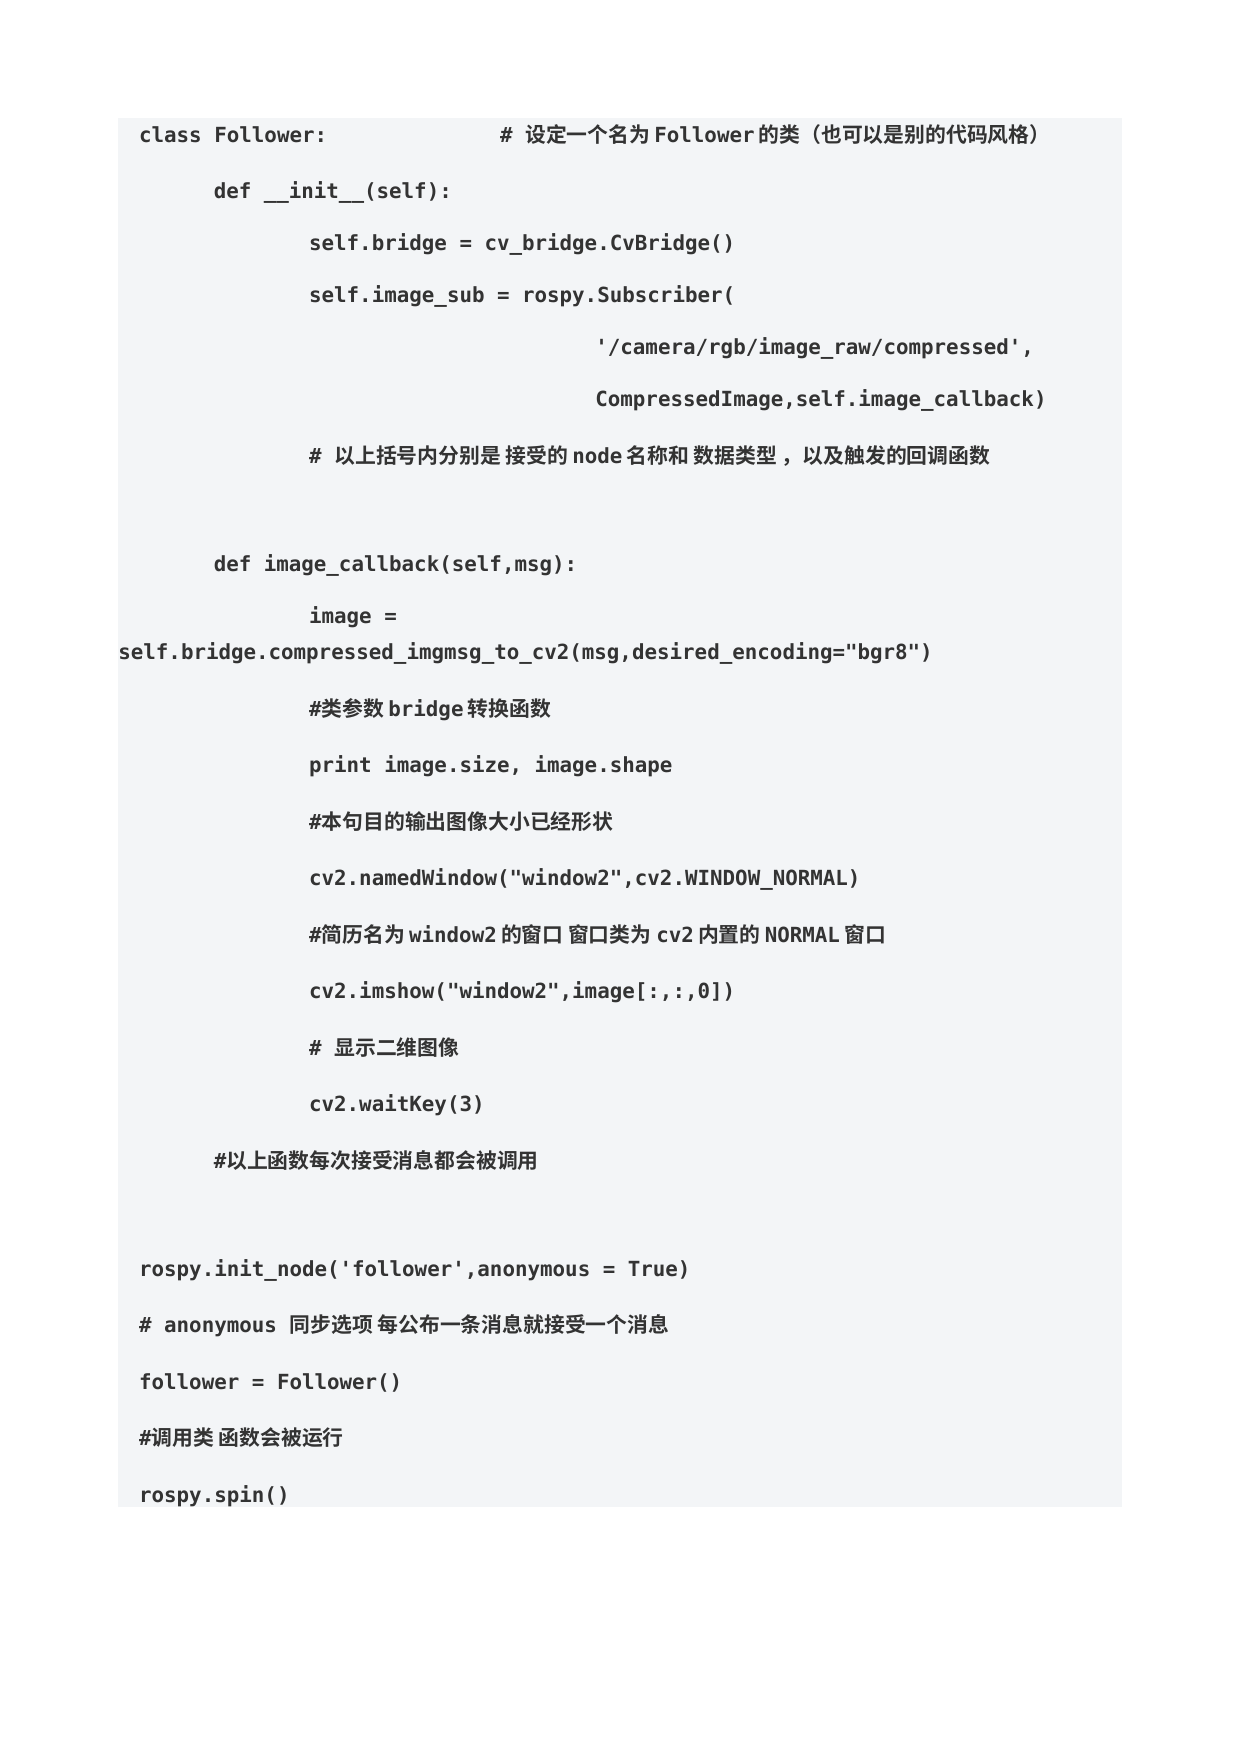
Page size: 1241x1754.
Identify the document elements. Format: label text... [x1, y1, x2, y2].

text cv2.waitKey(3) [118, 1092, 1122, 1116]
text # anonymous 同步选项 每公布一条消息就接受一个消息 [118, 1309, 1122, 1339]
text CompressedImage,self.image_callback) [118, 387, 1122, 411]
text image = self.bridge.compressed_imgmsg_to_cv2(msg,desired_encoding="bgr8") [118, 604, 1122, 664]
text print image.size, image.shape [118, 753, 1122, 777]
text rospy.spin() [118, 1483, 1122, 1507]
text # 以上括号内分别是 接受的node名称和 数据类型 ，以及触发的回调函数 [118, 439, 1122, 469]
text self.image_sub = rospy.Subscriber( [118, 283, 1122, 307]
text def image_callback(self,msg): [118, 552, 1122, 576]
text #以上函数每次接受消息都会被调用 [118, 1144, 1122, 1174]
text #类参数bridge转换函数 [118, 692, 1122, 722]
text def __init__(self): [118, 179, 1122, 203]
text '/camera/rgb/image_raw/compressed', [118, 335, 1122, 359]
text cv2.namedWindow("window2",cv2.WINDOW_NORMAL) [118, 866, 1122, 890]
text rospy.init_node('follower',anonymous = True) [118, 1257, 1122, 1281]
text self.bridge = cv_bridge.CvBridge() [118, 231, 1122, 255]
text #调用类 函数会被运行 [118, 1422, 1122, 1452]
text #简历名为window2的窗口 窗口类为 cv2内置的NORMAL窗口 [118, 918, 1122, 948]
text class Follower: # 设定一个名为Follower的类（也可以是别的代码风格） [118, 118, 1122, 148]
text #本句目的输出图像大小已经形状 [118, 805, 1122, 835]
text # 显示二维图像 [118, 1031, 1122, 1061]
text cv2.imshow("window2",image[:,:,0]) [118, 979, 1122, 1003]
text follower = Follower() [118, 1370, 1122, 1394]
